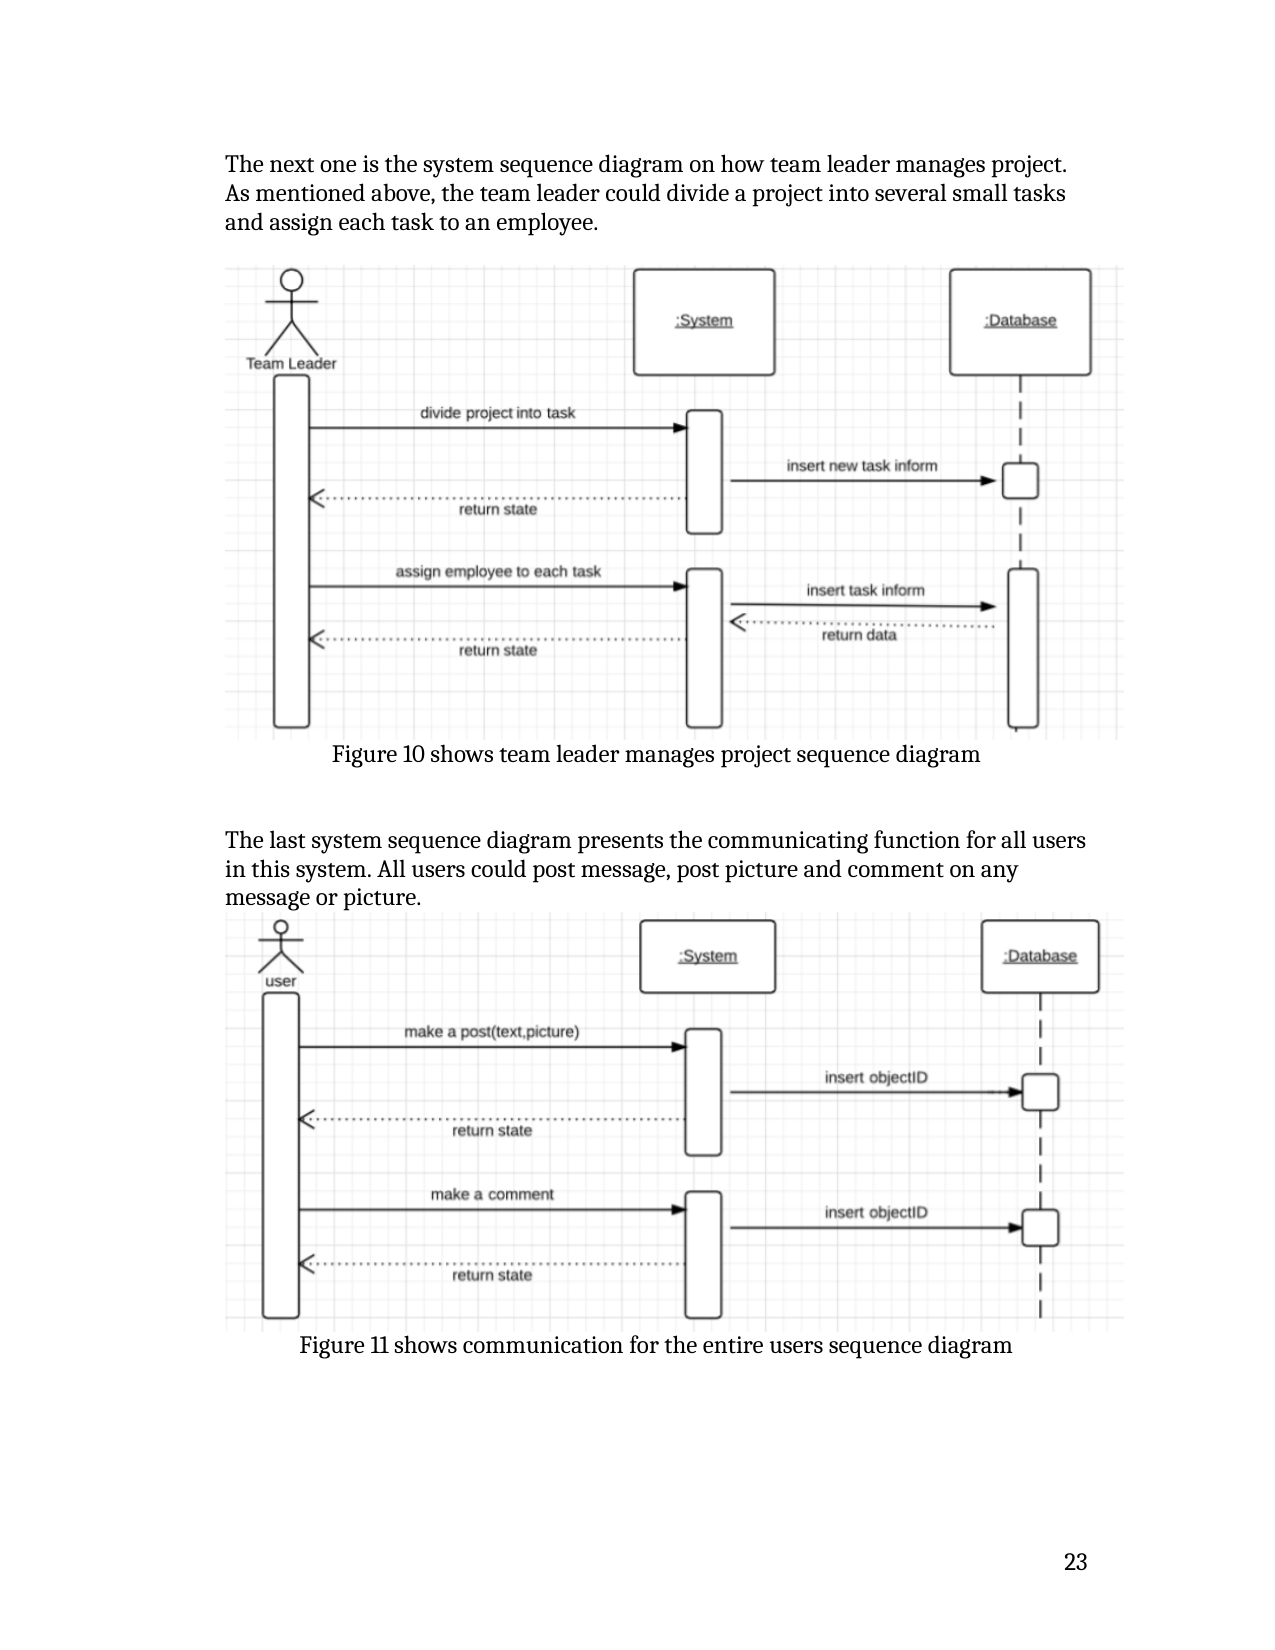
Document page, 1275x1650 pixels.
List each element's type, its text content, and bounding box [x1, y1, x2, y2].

picture [225, 265, 1124, 740]
list Figure 10 shows team leader manages project sequence diagram [225, 740, 1087, 768]
picture [225, 912, 1124, 1332]
list The last system sequence diagram presents the communicating function for all users in this system. All users could post message, post picture and comment on any message or picture. [225, 826, 1087, 912]
list Figure 11 shows communication for the entire users sequence diagram [225, 1332, 1087, 1360]
list The next one is the system sequence diagram on how team leader manages project. As mentioned above, the team leader could divide a project into several small tasks and assign each task to an employee. [225, 150, 1087, 236]
